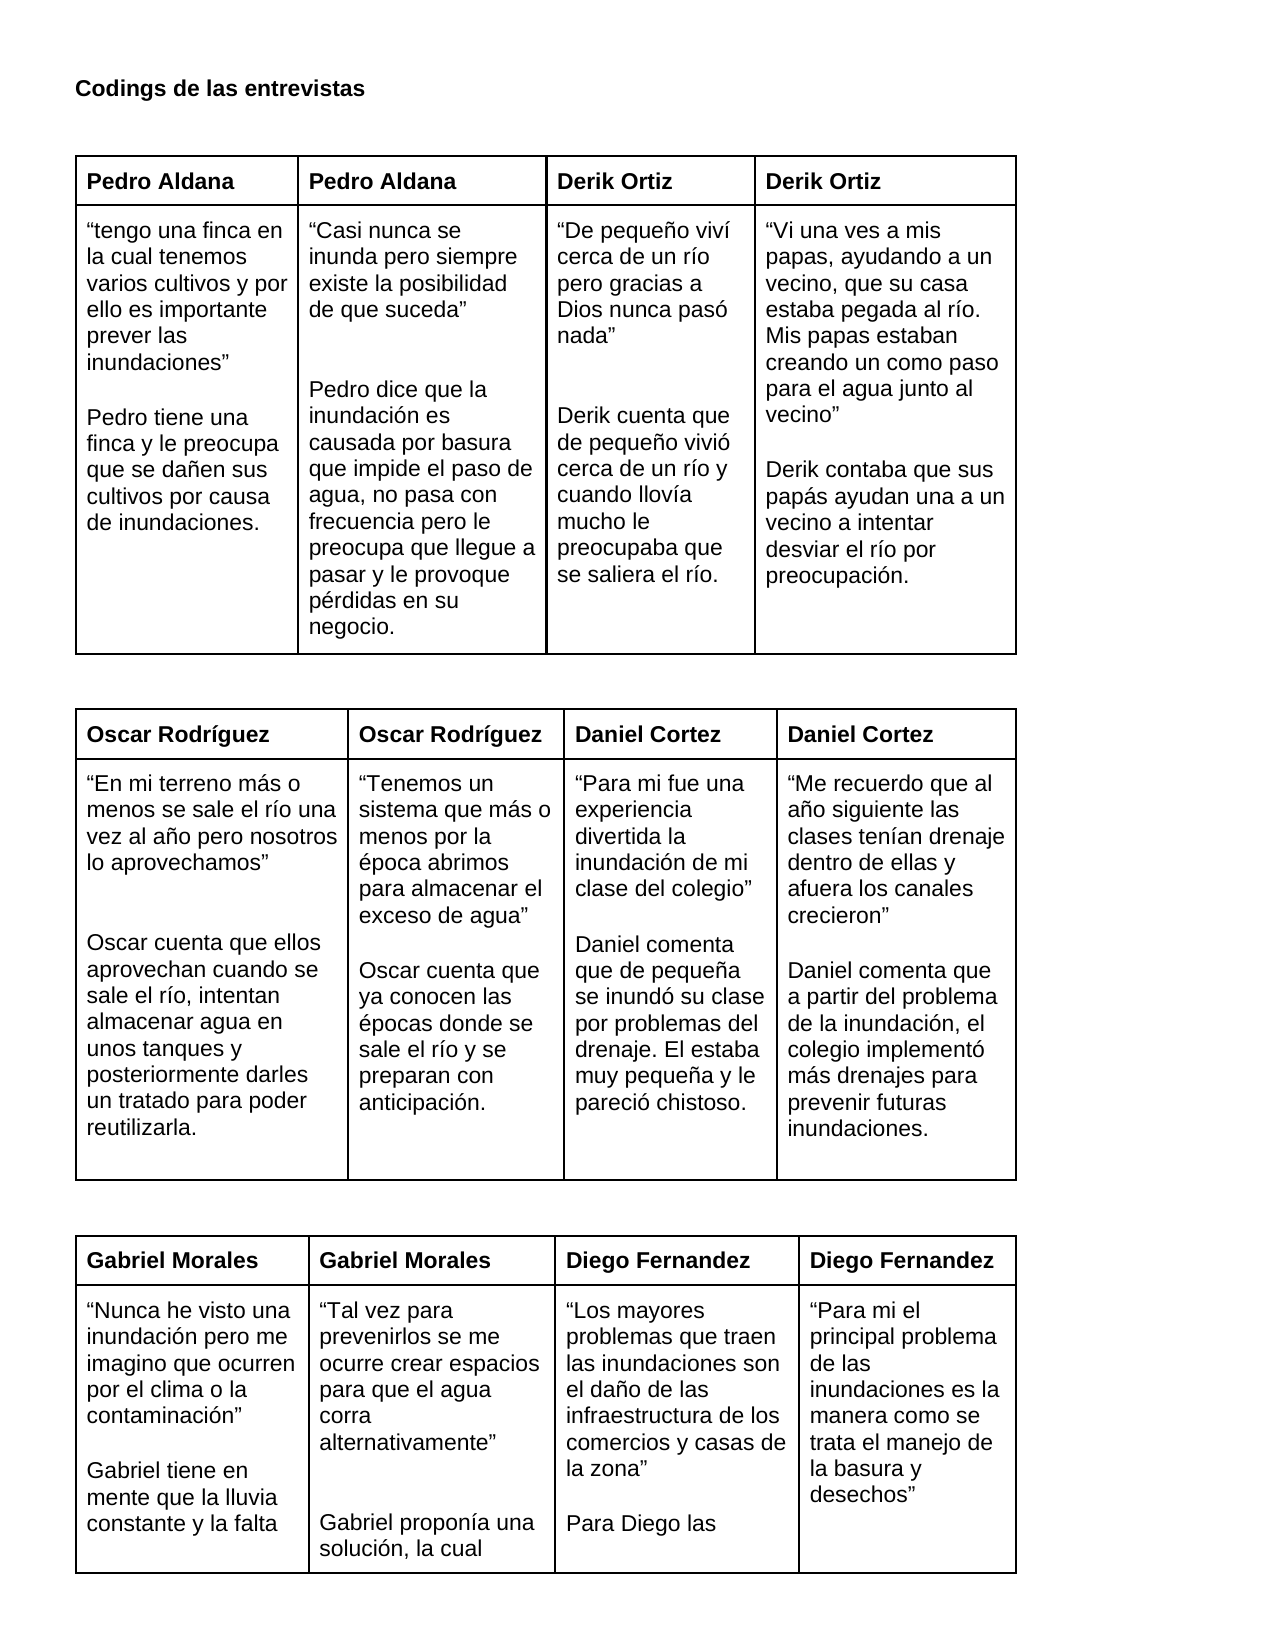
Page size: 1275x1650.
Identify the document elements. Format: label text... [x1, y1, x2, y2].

table_header Daniel Cortez [565, 710, 776, 757]
table_cell “De pequeño viví cerca de un río pero gracias a Dios nunca pasó nada” Derik cuenta que de pequeño vivió cerca de un río y cuando llovía mucho le preocupaba que se saliera el río. [548, 206, 754, 652]
table_header Diego Fernandez [556, 1237, 798, 1284]
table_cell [800, 1286, 1015, 1572]
table_header Oscar Rodríguez [77, 710, 347, 757]
table_header Derik Ortiz [548, 157, 754, 204]
table_cell “Casi nunca se inunda pero siempre existe la posibilidad de que suceda” Pedro dice que la inundación es causada por basura que impide el paso de agua, no pasa con frecuencia pero le preocupa que llegue a pasar y le provoque pérdidas en su negocio. [299, 206, 545, 652]
table_header Oscar Rodríguez [349, 710, 563, 757]
table_cell “Me recuerdo que al año siguiente las clases tenían drenaje dentro de ellas y afuera los canales crecieron” Daniel comenta que a partir del problema de la inundación, el colegio implementó más drenajes para prevenir futuras inundaciones. [778, 760, 1015, 1179]
table_header Diego Fernandez [800, 1237, 1015, 1284]
table_header Derik Ortiz [756, 157, 1015, 204]
table_header Daniel Cortez [778, 710, 1015, 757]
table_cell “En mi terreno más o menos se sale el río una vez al año pero nosotros lo aprovechamos” Oscar cuenta que ellos aprovechan cuando se sale el río, intentan almacenar agua en unos tanques y posteriormente darles un tratado para poder reutilizarla. [77, 760, 347, 1179]
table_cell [77, 1286, 308, 1572]
table_cell “tengo una finca en la cual tenemos varios cultivos y por ello es importante prever las inundaciones” Pedro tiene una finca y le preocupa que se dañen sus cultivos por causa de inundaciones. [77, 206, 297, 652]
table_cell “Tenemos un sistema que más o menos por la época abrimos para almacenar el exceso de agua” Oscar cuenta que ya conocen las épocas donde se sale el río y se preparan con anticipación. [349, 760, 563, 1179]
table_cell “Vi una ves a mis papas, ayudando a un vecino, que su casa estaba pegada al río. Mis papas estaban creando un como paso para el agua junto al vecino” Derik contaba que sus papás ayudan una a un vecino a intentar desviar el río por preocupación. [756, 206, 1015, 652]
table_header Pedro Aldana [77, 157, 297, 204]
table_header Pedro Aldana [299, 157, 545, 204]
text Codings de las entrevistas [75, 75, 1200, 101]
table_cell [556, 1286, 798, 1572]
table_header Gabriel Morales [77, 1237, 308, 1284]
table_header Gabriel Morales [310, 1237, 554, 1284]
table_cell “Para mi fue una experiencia divertida la inundación de mi clase del colegio” Daniel comenta que de pequeña se inundó su clase por problemas del drenaje. El estaba muy pequeña y le pareció chistoso. [565, 760, 776, 1179]
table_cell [310, 1286, 554, 1572]
